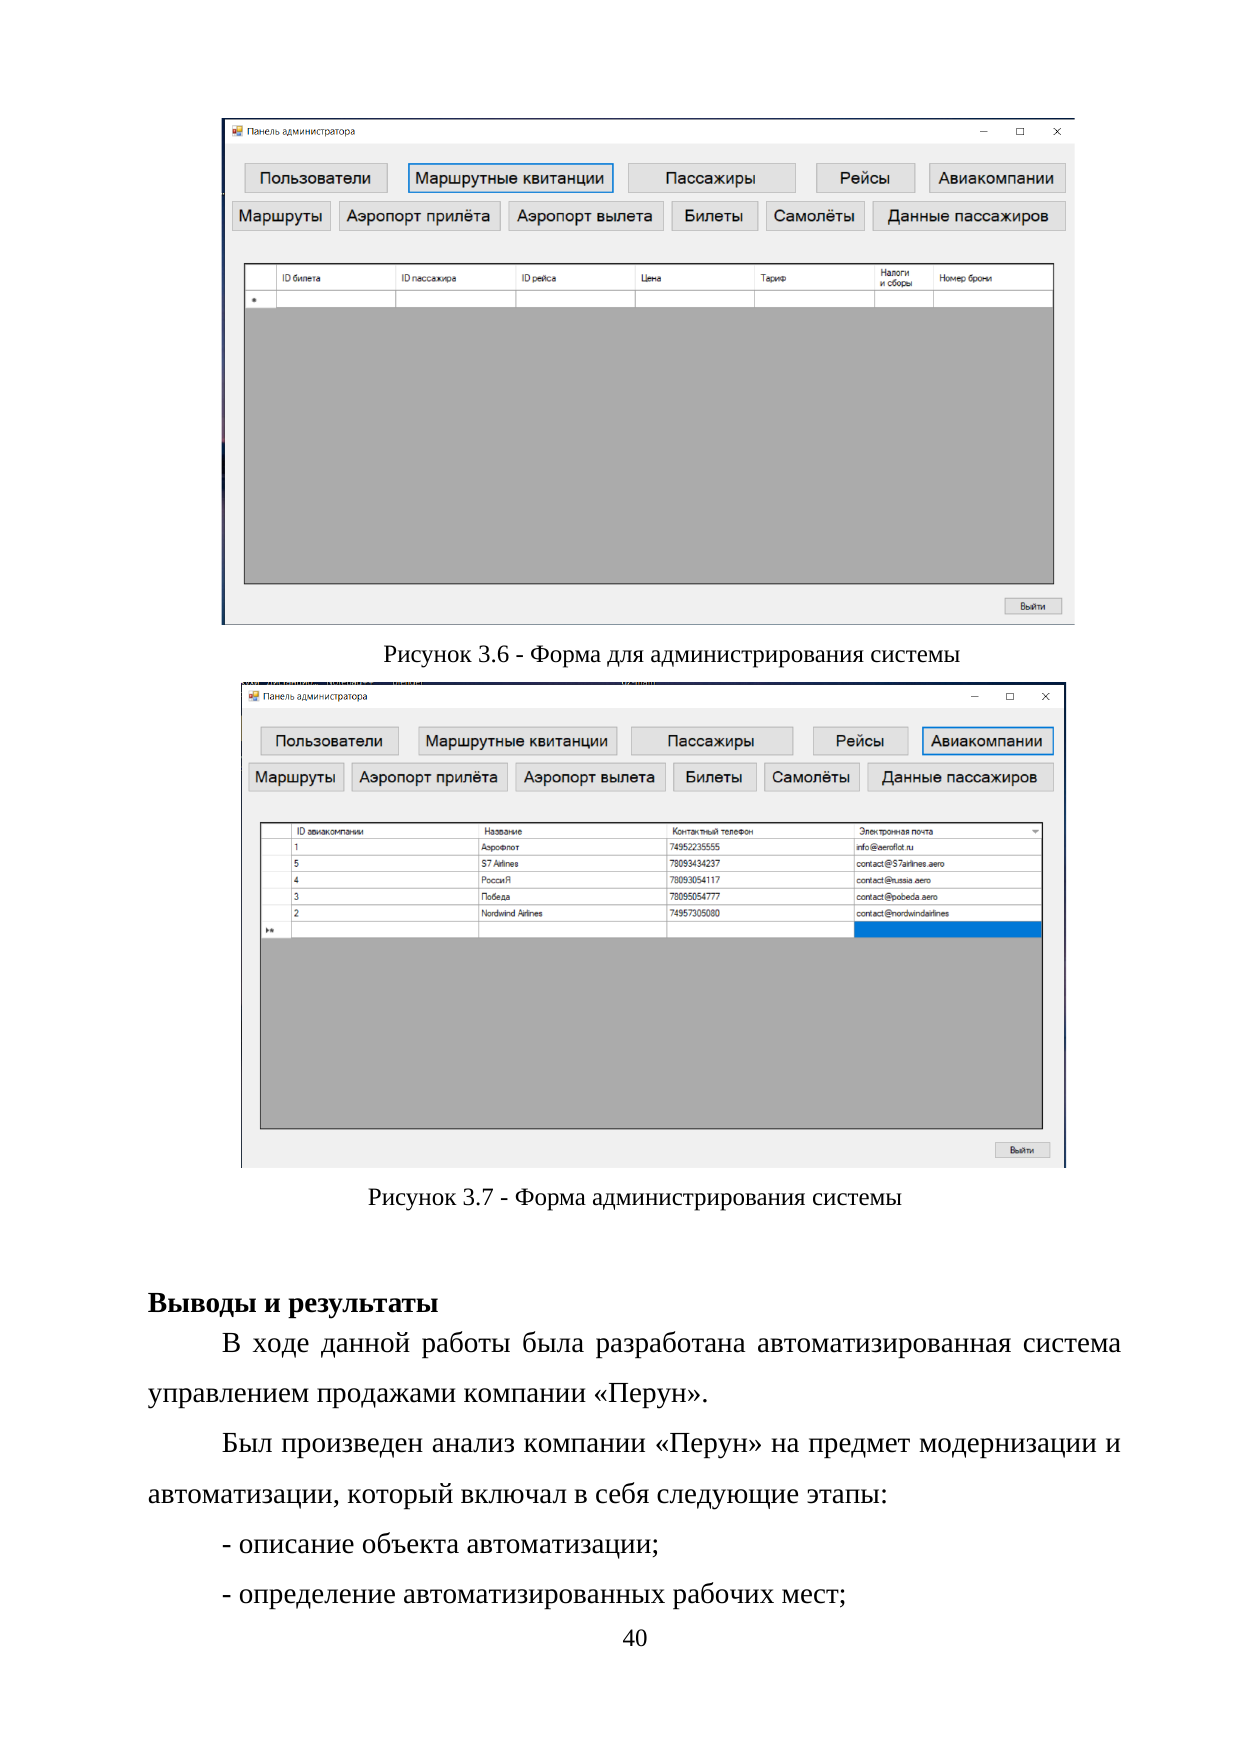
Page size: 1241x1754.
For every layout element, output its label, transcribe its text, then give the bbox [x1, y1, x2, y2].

text Рисунок 3.7 - Форма администрирования системы [148, 1182, 1122, 1211]
picture [221, 118, 1075, 625]
subtitle Выводы и результаты [148, 1285, 1122, 1319]
text Был произведен анализ компании «Перун» на предмет модернизации и автоматизации, который включал в себя следующие этапы: [148, 1426, 1122, 1509]
text - определение автоматизированных рабочих мест; [148, 1577, 1122, 1610]
text - описание объекта автоматизации; [148, 1526, 1122, 1560]
text Рисунок 3.6 - Форма для администрирования системы [148, 639, 1122, 668]
text В ходе данной работы была разработана автоматизированная система управлением продажами компании «Перун». [148, 1325, 1122, 1409]
picture [241, 682, 1067, 1168]
